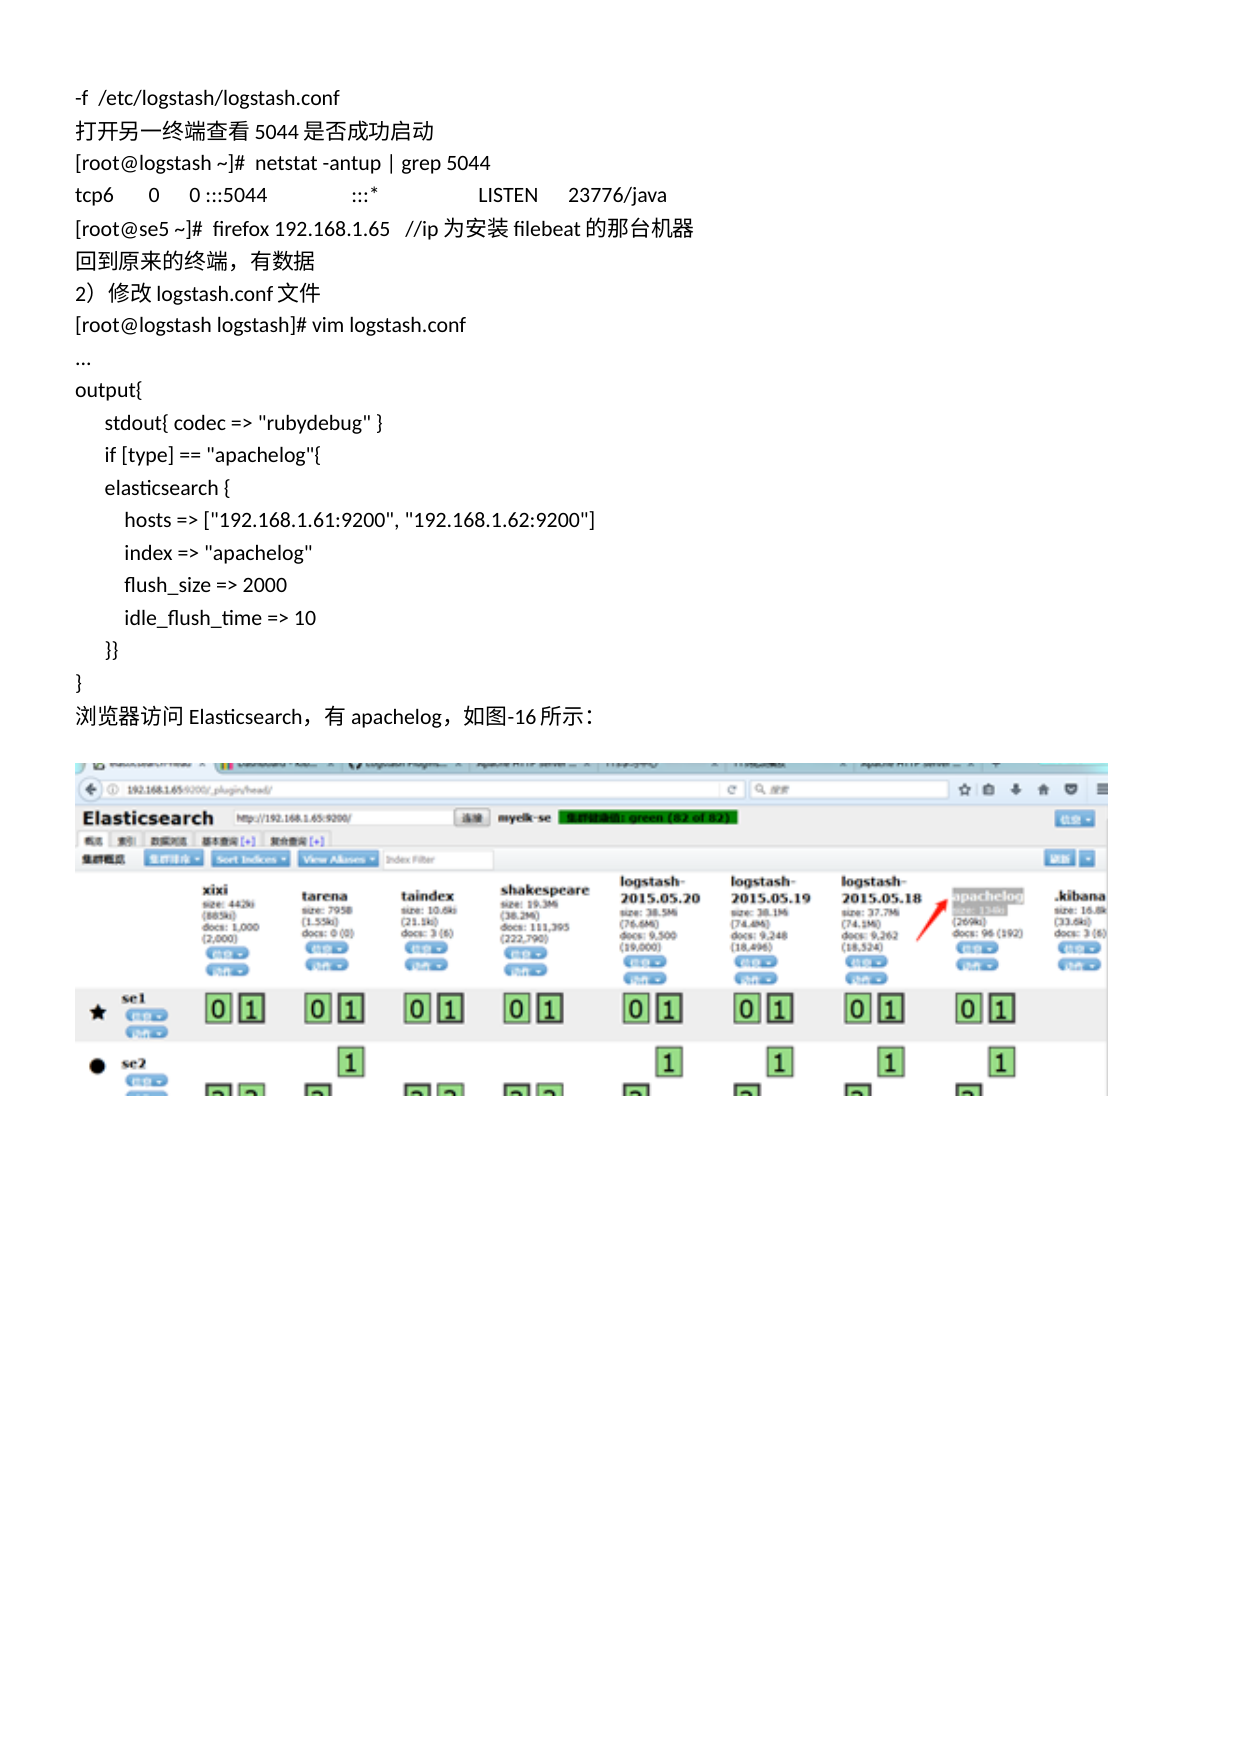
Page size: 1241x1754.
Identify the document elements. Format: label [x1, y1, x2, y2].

picture [75, 763, 1108, 1096]
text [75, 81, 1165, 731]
